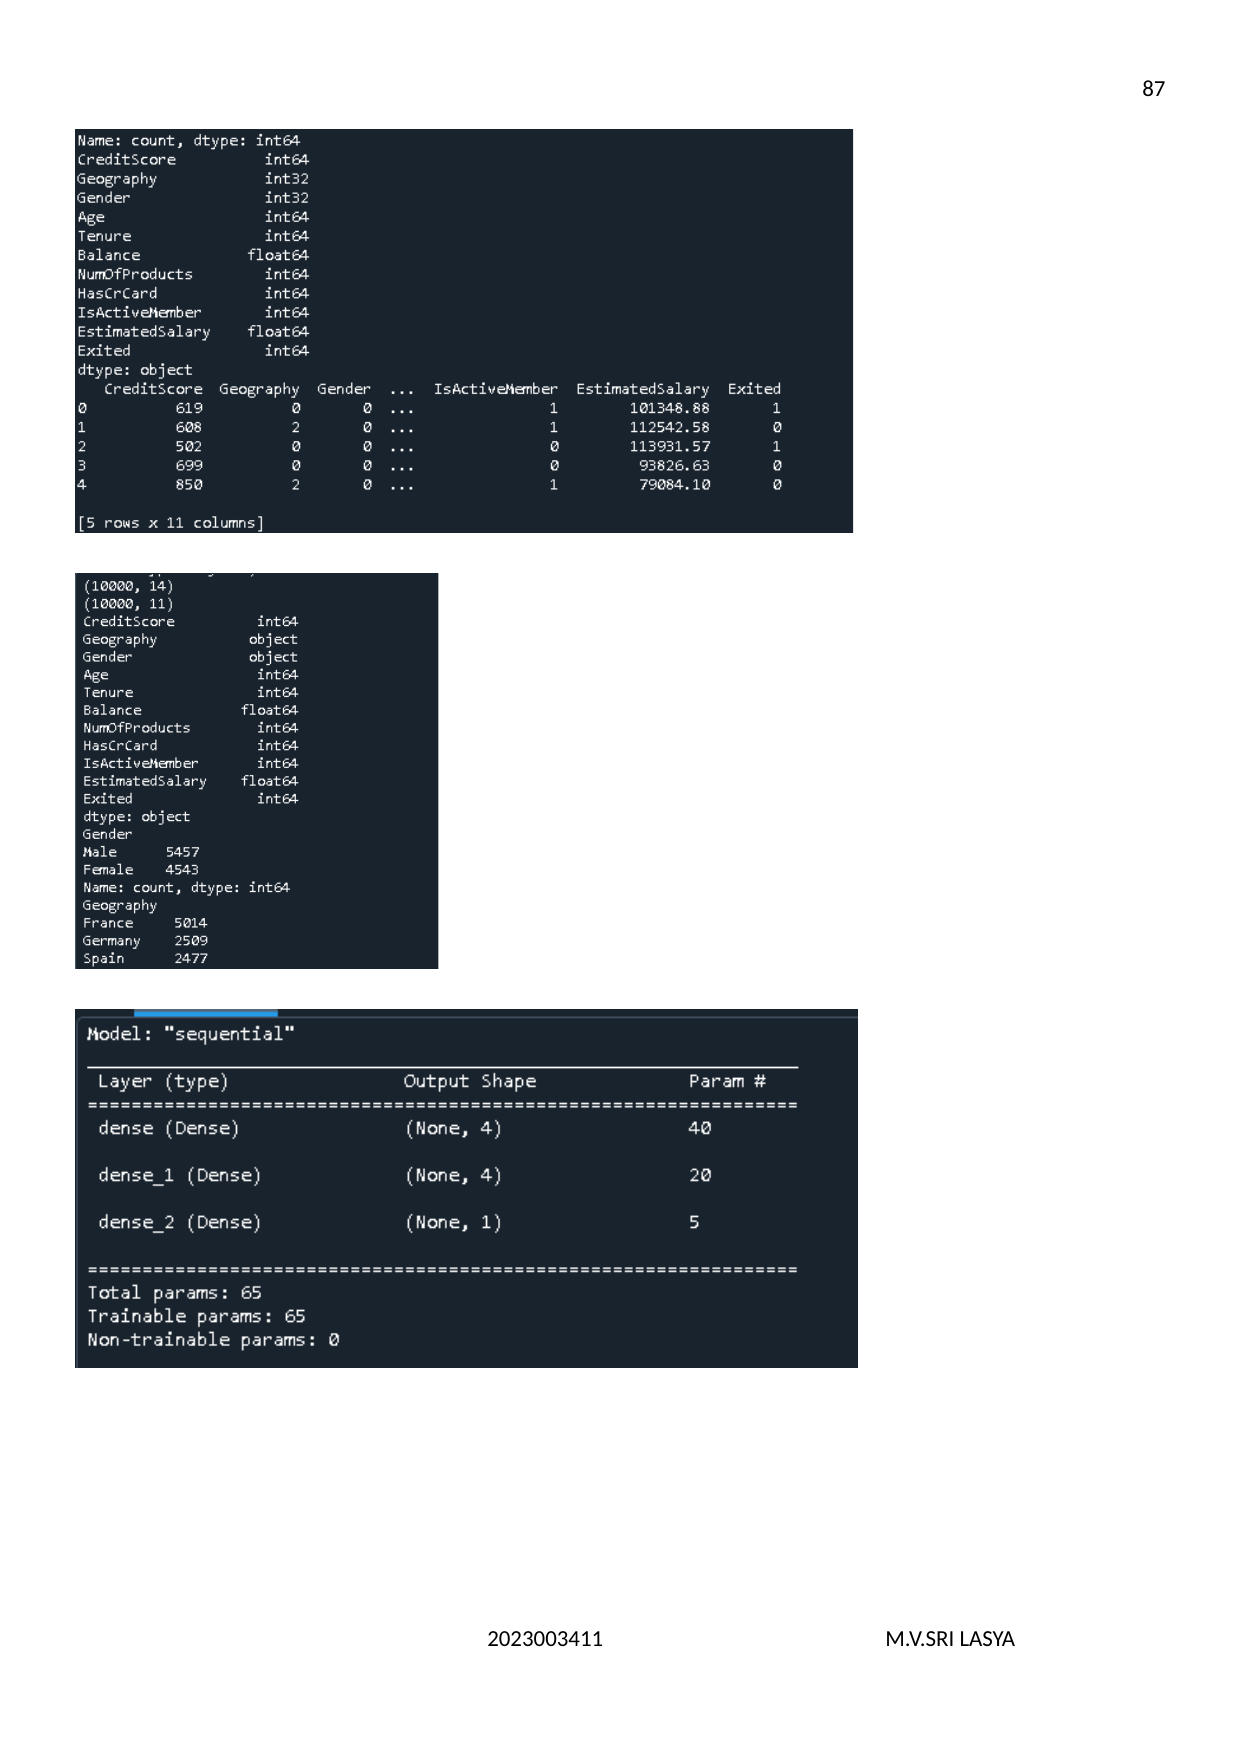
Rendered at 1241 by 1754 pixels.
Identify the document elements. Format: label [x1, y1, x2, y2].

picture [75, 129, 854, 533]
picture [75, 1009, 858, 1368]
picture [75, 573, 439, 969]
